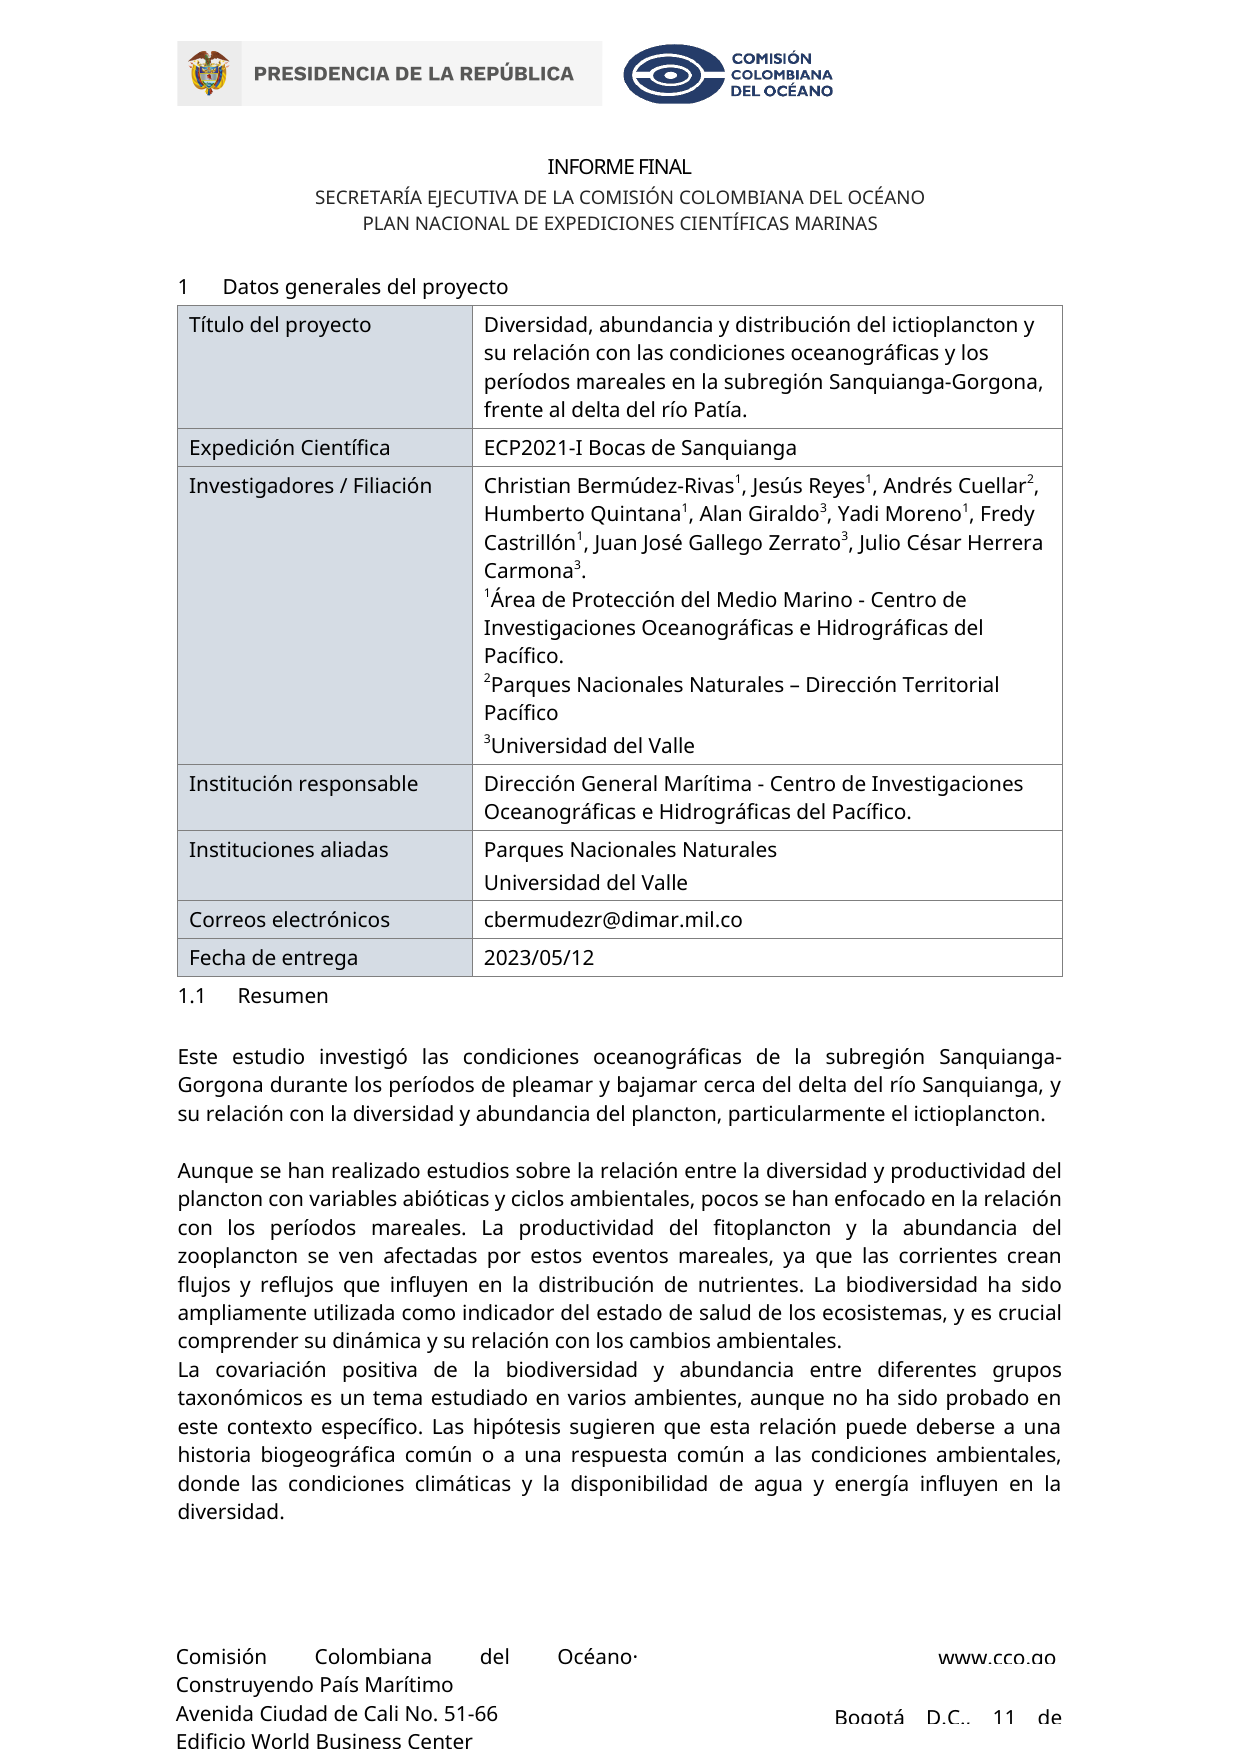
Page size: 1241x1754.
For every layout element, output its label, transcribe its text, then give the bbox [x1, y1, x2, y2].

table_header Título del proyecto [178, 306, 472, 428]
table_cell cbermudezr@dimar.mil.co [473, 901, 1062, 938]
picture [177, 41, 603, 106]
table_cell 2023/05/12 [473, 939, 1062, 976]
table_cell Christian Bermúdez-Rivas1, Jesús Reyes1, Andrés Cuellar2, Humberto Quintana1, Alan Giraldo3, Yadi Moreno1, Fredy Castrillón1, Juan José Gallego Zerrato3, Julio César Herrera Carmona3. 1Área de Protección del Medio Marino - Centro de Investigaciones Oceanográficas e Hidrográficas del Pacífico. 2Parques Nacionales Naturales – Dirección Territorial Pacífico 3Universidad del Valle [473, 467, 1062, 764]
table_cell Fecha de entrega [178, 939, 472, 976]
picture [642, 42, 824, 107]
text Aunque se han realizado estudios sobre la relación entre la diversidad y productividad del plancton con variables abióticas y ciclos ambientales, pocos se han enfocado en la relación con los períodos mareales. La productividad del fitoplancton y la abundancia del zooplancton se ven afectadas por estos eventos mareales, ya que las corrientes crean flujos y reflujos que influyen en la distribución de nutrientes. La biodiversidad ha sido ampliamente utilizada como indicador del estado de salud de los ecosistemas, y es crucial comprender su dinámica y su relación con los cambios ambientales. [177, 1156, 1063, 1355]
table_cell ECP2021-I Bocas de Sanquianga [473, 429, 1062, 466]
table_header Diversidad, abundancia y distribución del ictioplancton y su relación con las condiciones oceanográficas y los períodos mareales en la subregión Sanquianga-Gorgona, frente al delta del río Patía. [473, 306, 1062, 428]
subtitle PLAN NACIONAL DE EXPEDICIONES CIENTÍFICAS MARINAS [177, 210, 1063, 235]
table_cell Parques Nacionales Naturales Universidad del Valle [473, 831, 1062, 900]
table_cell Institución responsable [178, 765, 472, 830]
subtitle SECRETARÍA EJECUTIVA DE LA COMISIÓN COLOMBIANA DEL OCÉANO [177, 184, 1063, 210]
table_cell Dirección General Marítima - Centro de Investigaciones Oceanográficas e Hidrográficas del Pacífico. [473, 765, 1062, 830]
table_cell Expedición Científica [178, 429, 472, 466]
table_cell Instituciones aliadas [178, 831, 472, 900]
subtitle Datos generales del proyecto [177, 272, 1063, 301]
text Este estudio investigó las condiciones oceanográficas de la subregión Sanquianga-Gorgona durante los períodos de pleamar y bajamar cerca del delta del río Sanquianga, y su relación con la diversidad y abundancia del plancton, particularmente el ictioplancton. [177, 1042, 1063, 1127]
title INFORME FINAL [177, 152, 1063, 180]
text La covariación positiva de la biodiversidad y abundancia entre diferentes grupos taxonómicos es un tema estudiado en varios ambientes, aunque no ha sido probado en este contexto específico. Las hipótesis sugieren que esta relación puede deberse a una historia biogeográfica común o a una respuesta común a las condiciones ambientales, donde las condiciones climáticas y la disponibilidad de agua y energía influyen en la diversidad. [177, 1355, 1063, 1526]
table_cell Correos electrónicos [178, 901, 472, 938]
subtitle Resumen [177, 981, 1063, 1009]
table_cell Investigadores / Filiación [178, 467, 472, 764]
